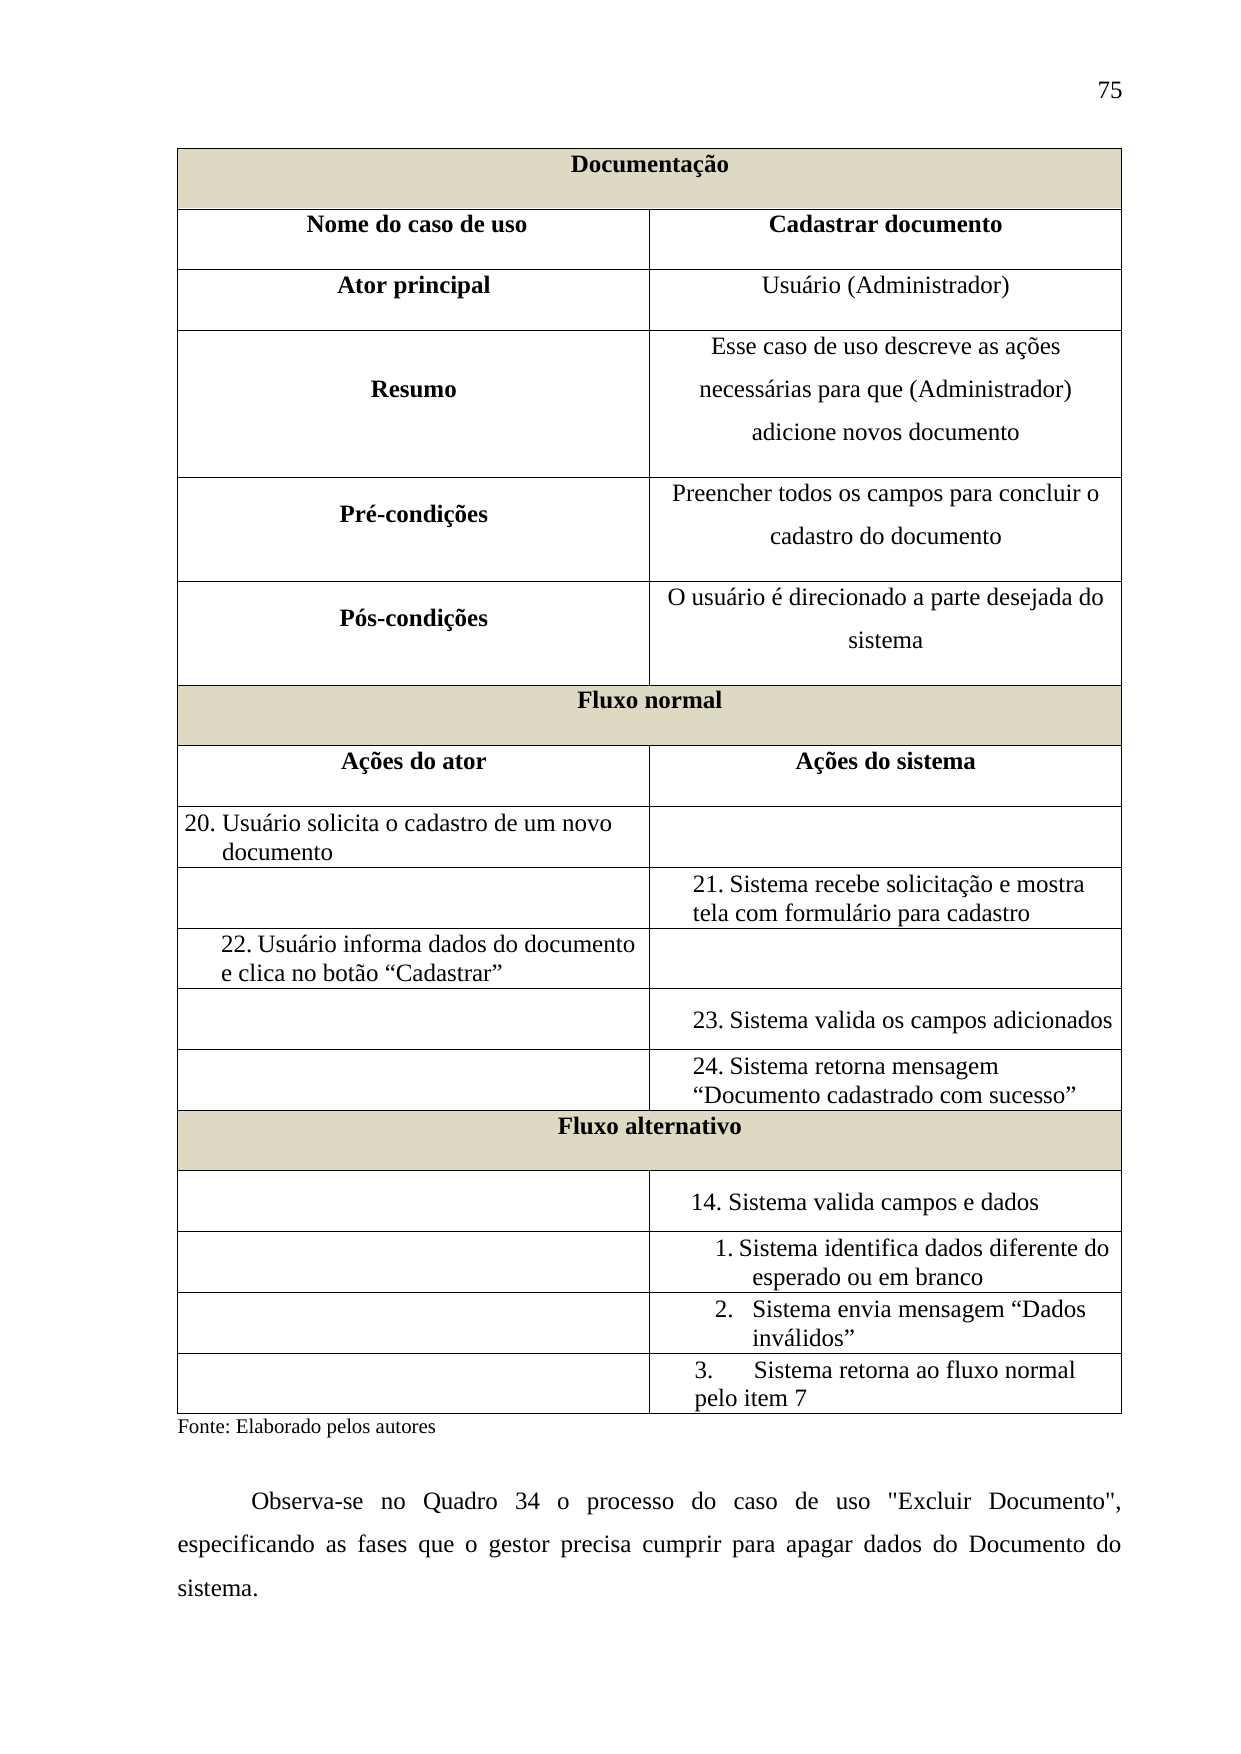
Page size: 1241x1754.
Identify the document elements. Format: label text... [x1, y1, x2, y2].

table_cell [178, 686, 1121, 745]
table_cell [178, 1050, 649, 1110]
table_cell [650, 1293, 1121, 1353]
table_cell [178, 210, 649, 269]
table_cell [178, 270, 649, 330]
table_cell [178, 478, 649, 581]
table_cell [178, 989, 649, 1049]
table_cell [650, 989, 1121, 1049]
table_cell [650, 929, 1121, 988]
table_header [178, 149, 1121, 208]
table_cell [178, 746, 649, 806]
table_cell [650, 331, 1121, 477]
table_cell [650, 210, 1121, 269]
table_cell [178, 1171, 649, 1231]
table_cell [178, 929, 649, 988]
text Observa-se no Quadro 34 o processo do caso de uso "Excluir Documento", especificando as fases que o gestor precisa cumprir para apagar dados do Documento do sistema. [177, 1486, 1122, 1601]
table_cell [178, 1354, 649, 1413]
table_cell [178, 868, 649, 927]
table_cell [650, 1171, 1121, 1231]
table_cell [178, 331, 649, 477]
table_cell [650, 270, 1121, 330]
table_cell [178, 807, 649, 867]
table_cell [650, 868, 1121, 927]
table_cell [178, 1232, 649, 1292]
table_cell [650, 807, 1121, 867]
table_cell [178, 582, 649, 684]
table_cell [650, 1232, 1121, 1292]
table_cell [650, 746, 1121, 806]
text Fonte: Elaborado pelos autores [177, 1414, 1122, 1438]
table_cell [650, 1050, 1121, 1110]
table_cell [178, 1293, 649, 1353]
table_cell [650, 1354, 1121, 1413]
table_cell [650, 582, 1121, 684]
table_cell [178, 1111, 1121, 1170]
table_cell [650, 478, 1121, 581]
